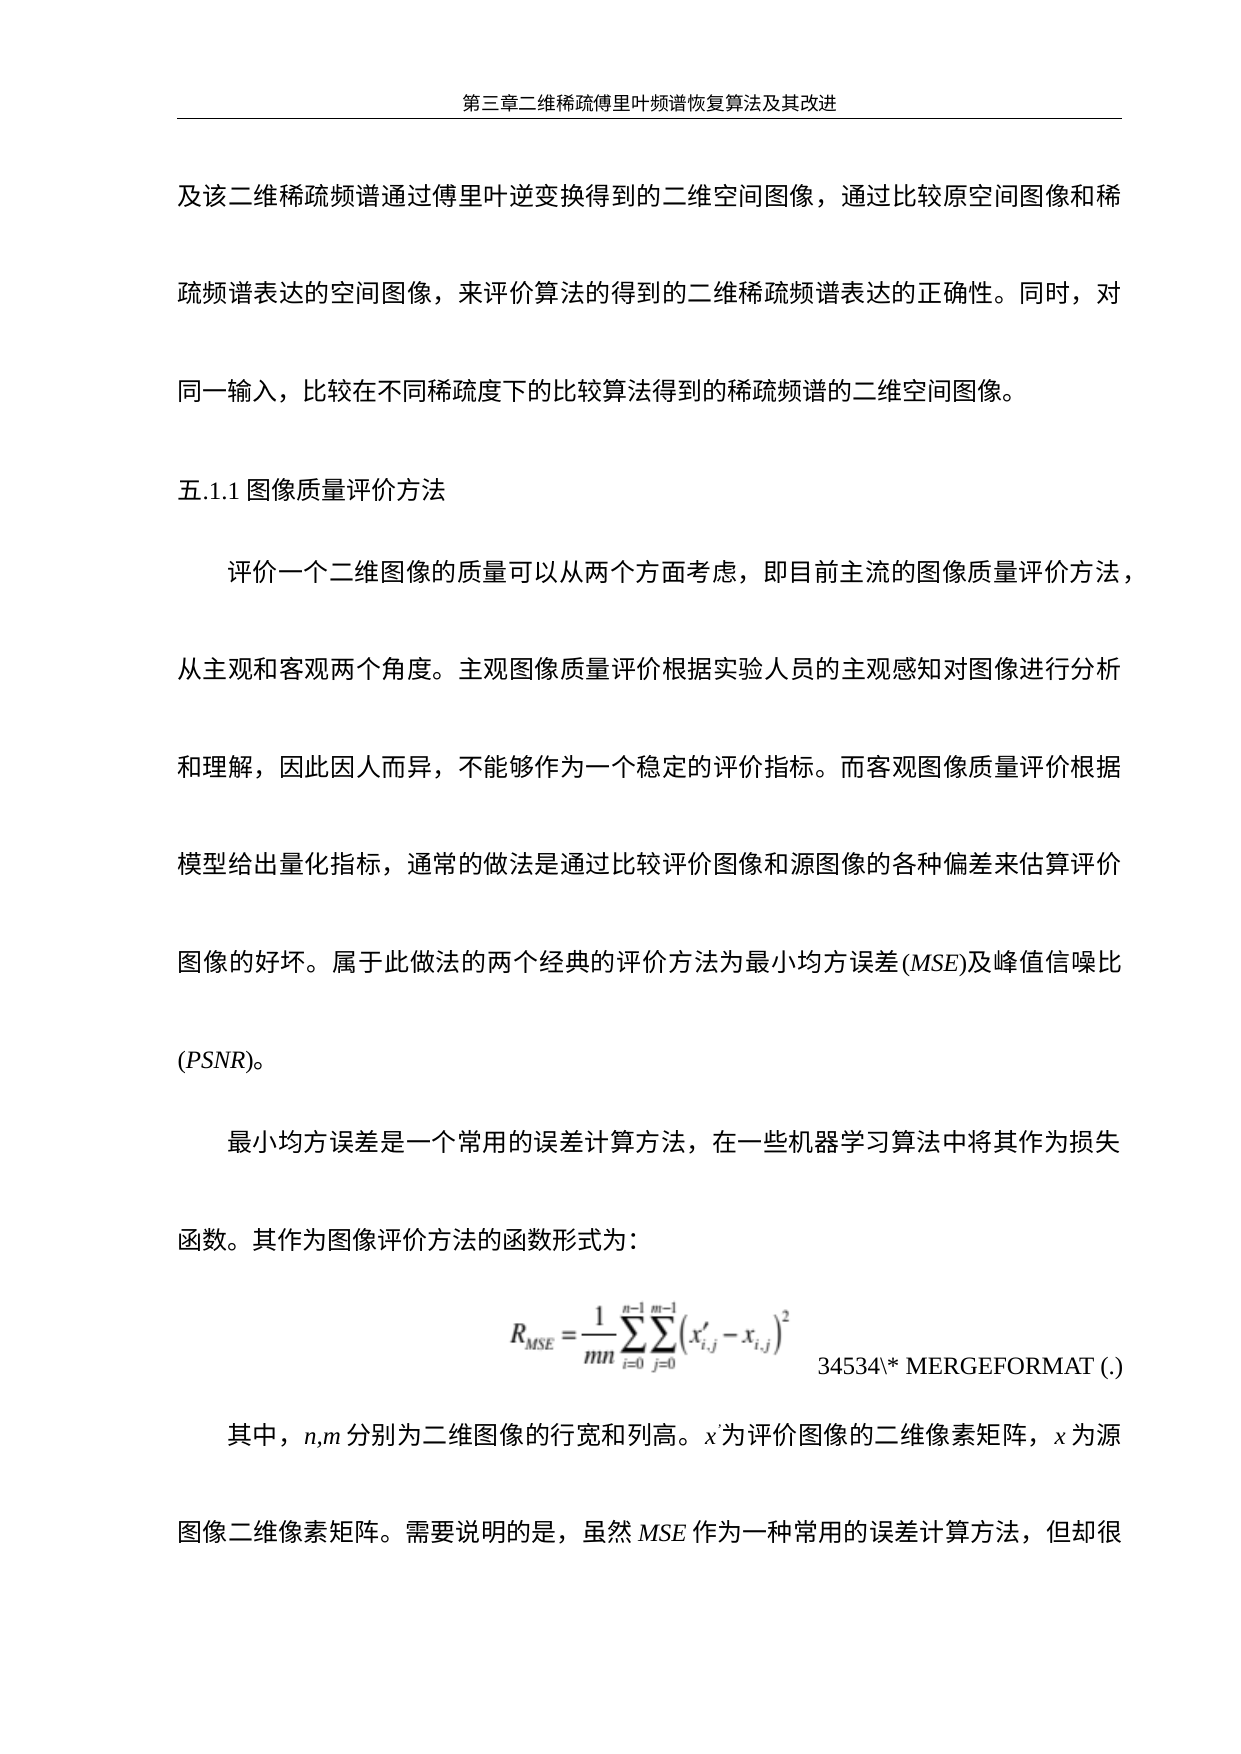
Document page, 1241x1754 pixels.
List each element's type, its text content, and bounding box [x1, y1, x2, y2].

text 最小均方误差是一个常用的误差计算方法，在一些机器学习算法中将其作为损失函数。其作为图像评价方法的函数形式为： [177, 1108, 1122, 1271]
text 评价一个二维图像的质量可以从两个方面考虑，即目前主流的图像质量评价方法，从主观和客观两个角度。主观图像质量评价根据实验人员的主观感知对图像进行分析和理解，因此因人而异，不能够作为一个稳定的评价指标。而客观图像质量评价根据模型给出量化指标，通常的做法是通过比较评价图像和源图像的各种偏差来估算评价图像的好坏。属于此做法的两个经典的评价方法为最小均方误差(MSE)及峰值信噪比(PSNR)。 [177, 538, 1122, 1090]
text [177, 162, 1122, 422]
subtitle 图像质量评价方法 [177, 456, 1122, 521]
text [177, 1401, 1122, 1563]
